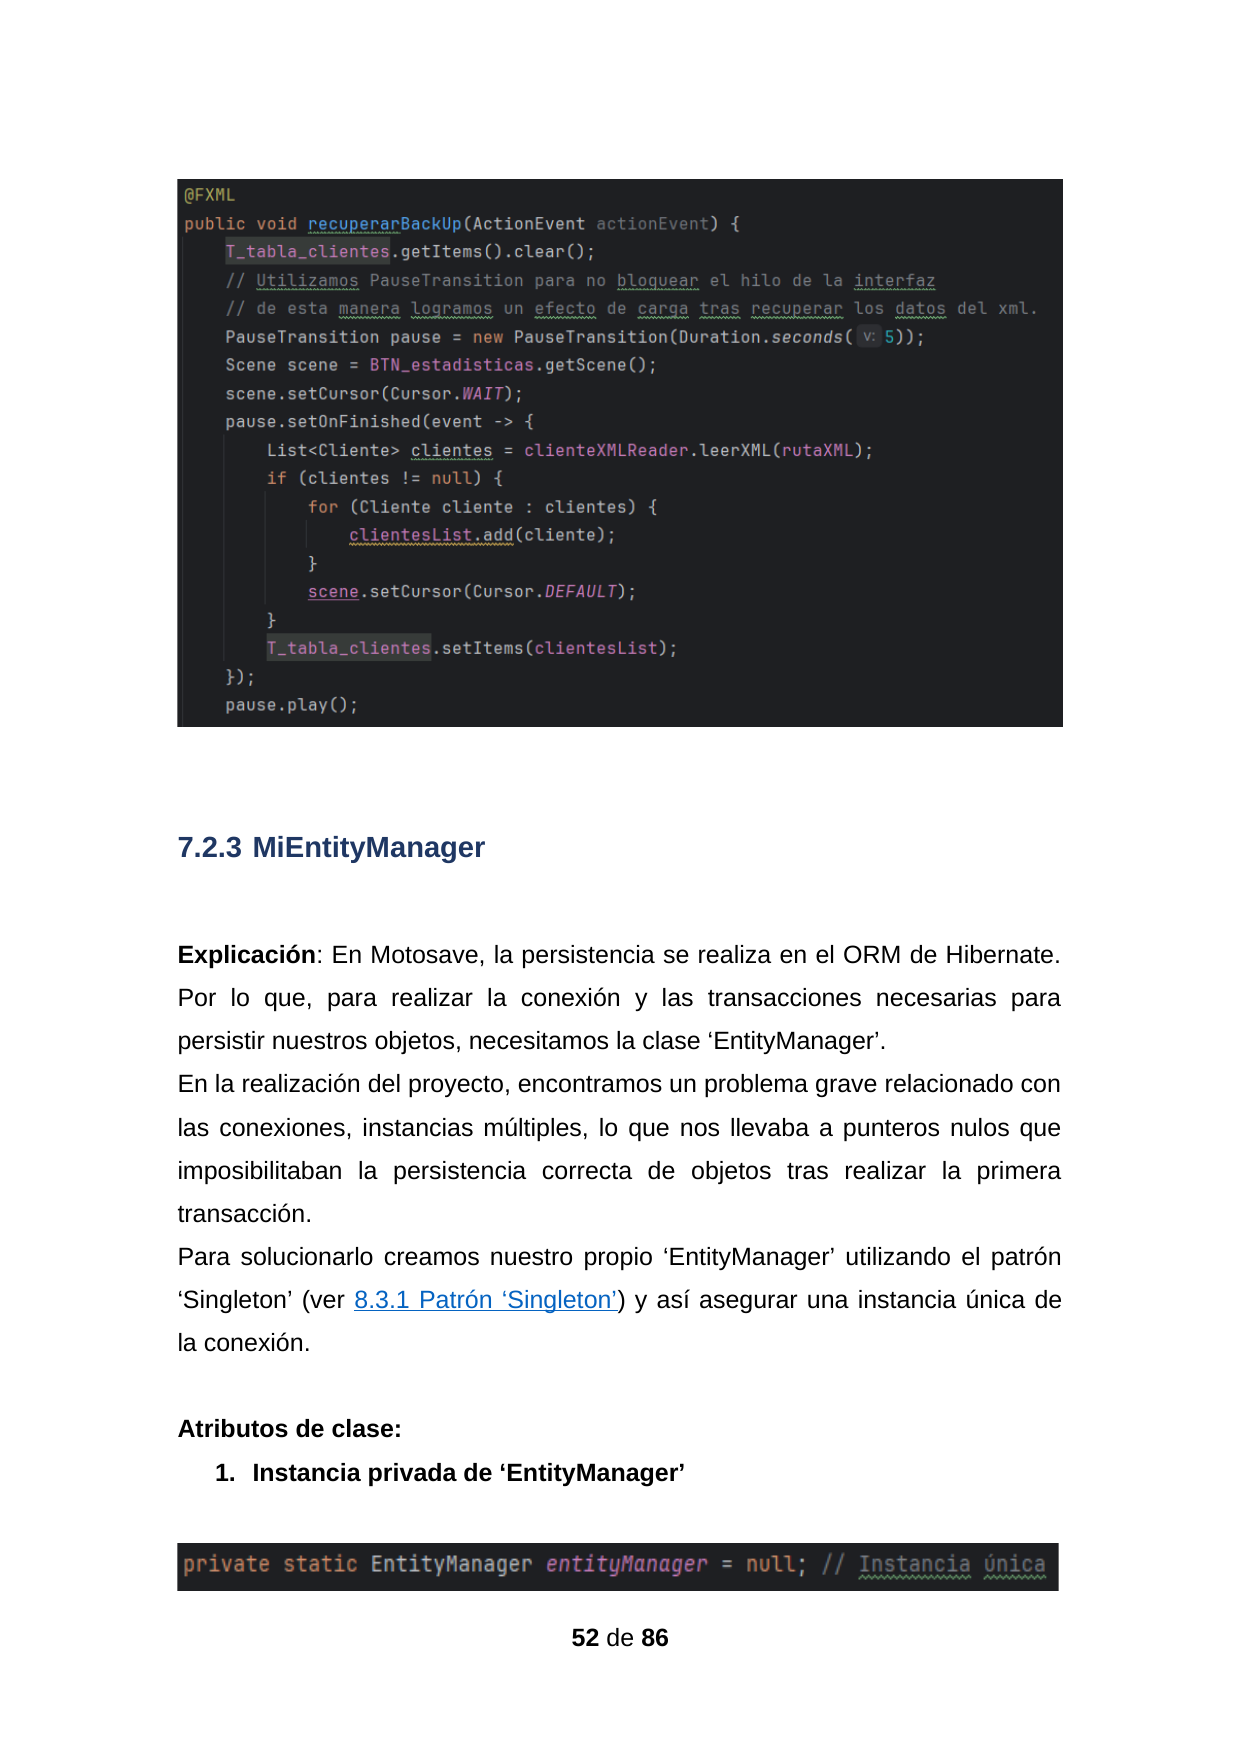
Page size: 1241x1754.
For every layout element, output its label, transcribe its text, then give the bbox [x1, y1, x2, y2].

picture [177, 179, 1063, 727]
text Explicación: En Motosave, la persistencia se realiza en el ORM de Hibernate. Por lo que, para realizar la conexión y las transacciones necesarias para persistir nuestros objetos, necesitamos la clase ‘EntityManager’. [177, 940, 1063, 1055]
text En la realización del proyecto, encontramos un problema grave relacionado con las conexiones, instancias múltiples, lo que nos llevaba a punteros nulos que imposibilitaban la persistencia correcta de objetos tras realizar la primera transacción. [177, 1069, 1063, 1227]
picture [177, 1543, 1059, 1591]
subtitle MiEntityManager [177, 830, 1063, 863]
text Para solucionarlo creamos nuestro propio ‘EntityManager’ utilizando el patrón ‘Singleton’ (ver 8.3.1 Patrón ‘Singleton’) y así asegurar una instancia única de la conexión. [177, 1242, 1063, 1357]
text Atributos de clase: [177, 1414, 1063, 1443]
list Instancia privada de ‘EntityManager’ [215, 1457, 1063, 1486]
